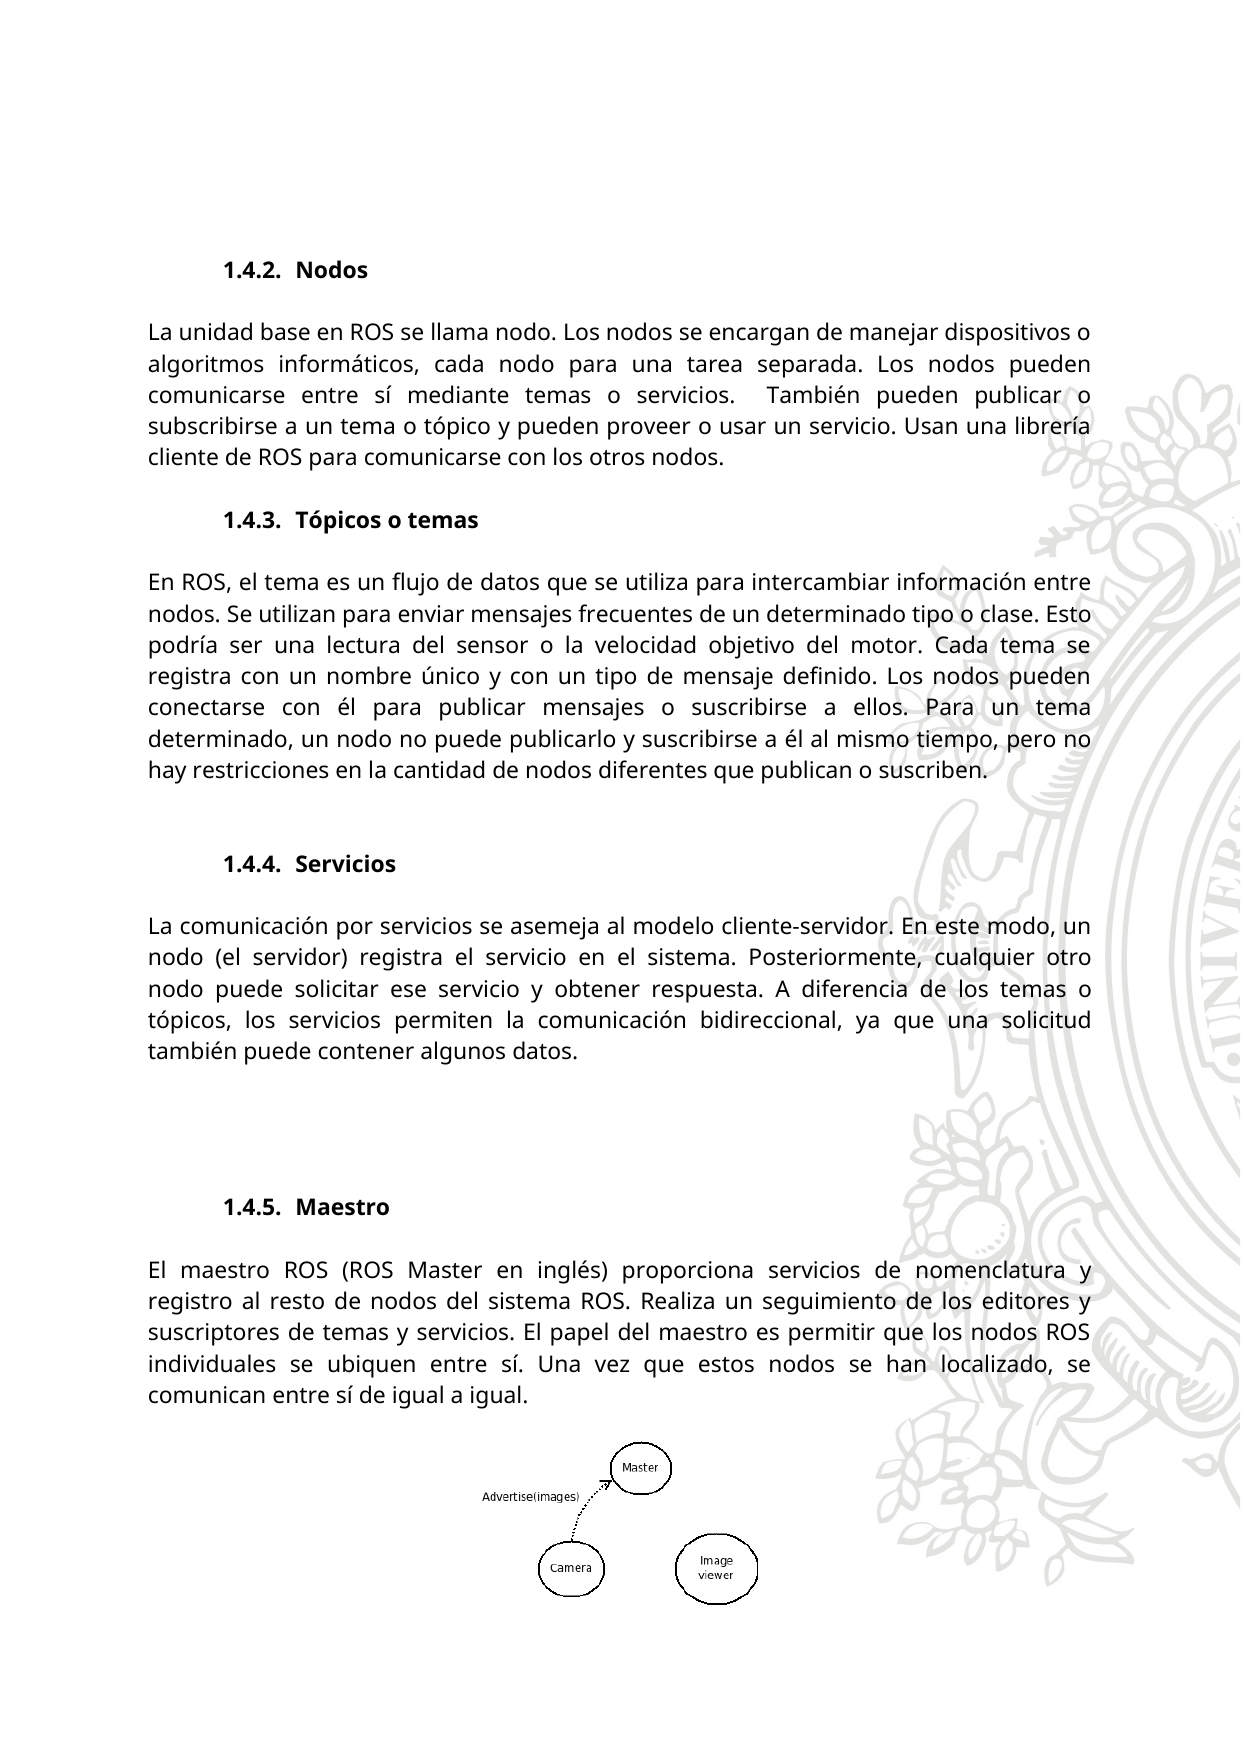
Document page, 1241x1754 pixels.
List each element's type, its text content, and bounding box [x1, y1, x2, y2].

text En ROS, el tema es un flujo de datos que se utiliza para intercambiar información entre nodos. Se utilizan para enviar mensajes frecuentes de un determinado tipo o clase. Esto podría ser una lectura del sensor o la velocidad objetivo del motor. Cada tema se registra con un nombre único y con un tipo de mensaje definido. Los nodos pueden conectarse con él para publicar mensajes o suscribirse a ellos. Para un tema determinado, un nodo no puede publicarlo y suscribirse a él al mismo tiempo, pero no hay restricciones en la cantidad de nodos diferentes que publican o suscriben. [148, 566, 1092, 785]
list Nodos [223, 254, 1092, 285]
list Servicios [223, 848, 1092, 879]
picture [182, 247, 1241, 1629]
text El maestro ROS (ROS Master en inglés) proporciona servicios de nomenclatura y registro al resto de nodos del sistema ROS. Realiza un seguimiento de los editores y suscriptores de temas y servicios. El papel del maestro es permitir que los nodos ROS individuales se ubiquen entre sí. Una vez que estos nodos se han localizado, se comunican entre sí de igual a igual. [148, 1254, 1092, 1410]
text La comunicación por servicios se asemeja al modelo cliente-servidor. En este modo, un nodo (el servidor) registra el servicio en el sistema. Posteriormente, cualquier otro nodo puede solicitar ese servicio y obtener respuesta. A diferencia de los temas o tópicos, los servicios permiten la comunicación bidireccional, ya que una solicitud también puede contener algunos datos. [148, 910, 1092, 1066]
text La unidad base en ROS se llama nodo. Los nodos se encargan de manejar dispositivos o algoritmos informáticos, cada nodo para una tarea separada. Los nodos pueden comunicarse entre sí mediante temas o servicios. También pueden publicar o subscribirse a un tema o tópico y pueden proveer o usar un servicio. Usan una librería cliente de ROS para comunicarse con los otros nodos. [148, 316, 1092, 473]
list Tópicos o temas [223, 504, 1092, 535]
list Maestro [223, 1191, 1092, 1223]
